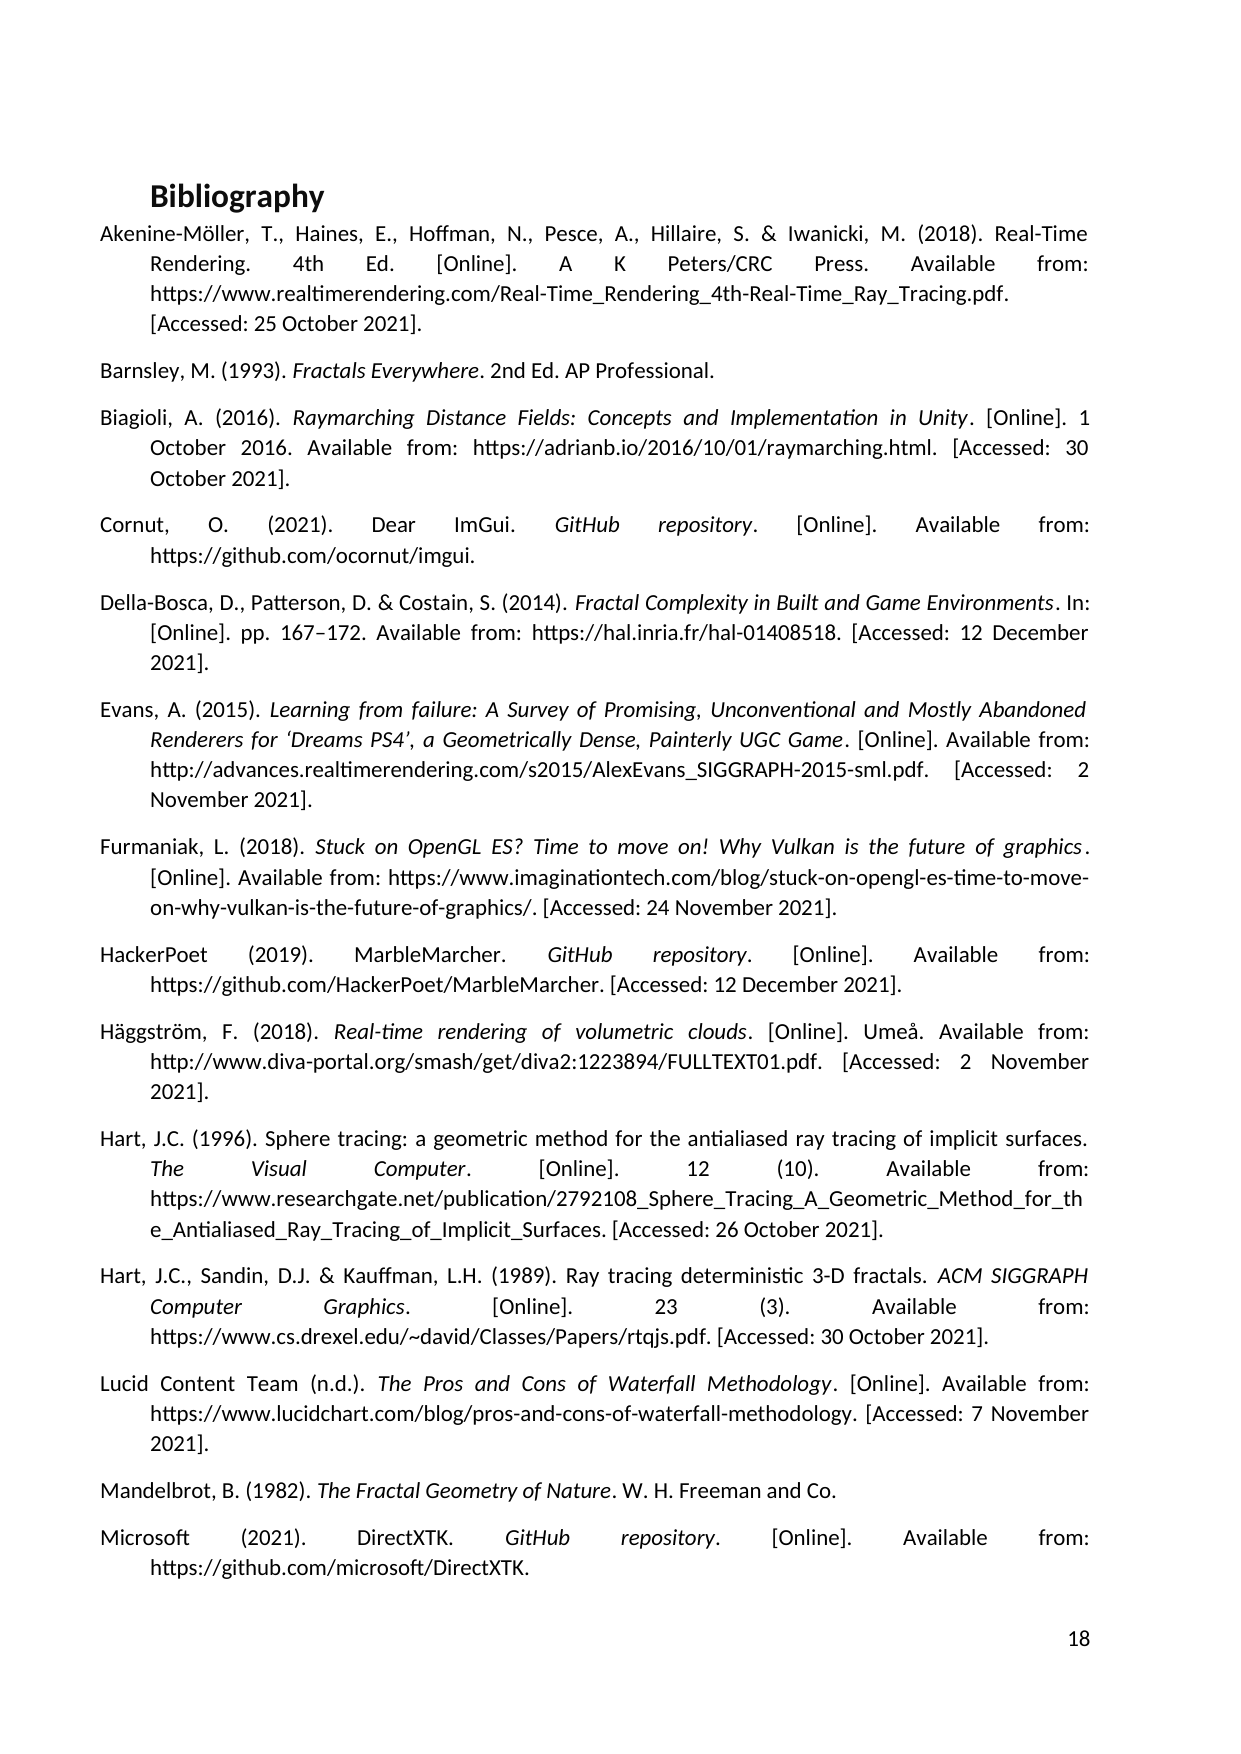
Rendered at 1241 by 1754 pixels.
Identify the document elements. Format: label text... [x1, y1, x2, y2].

subtitle Bibliography [150, 175, 1090, 216]
